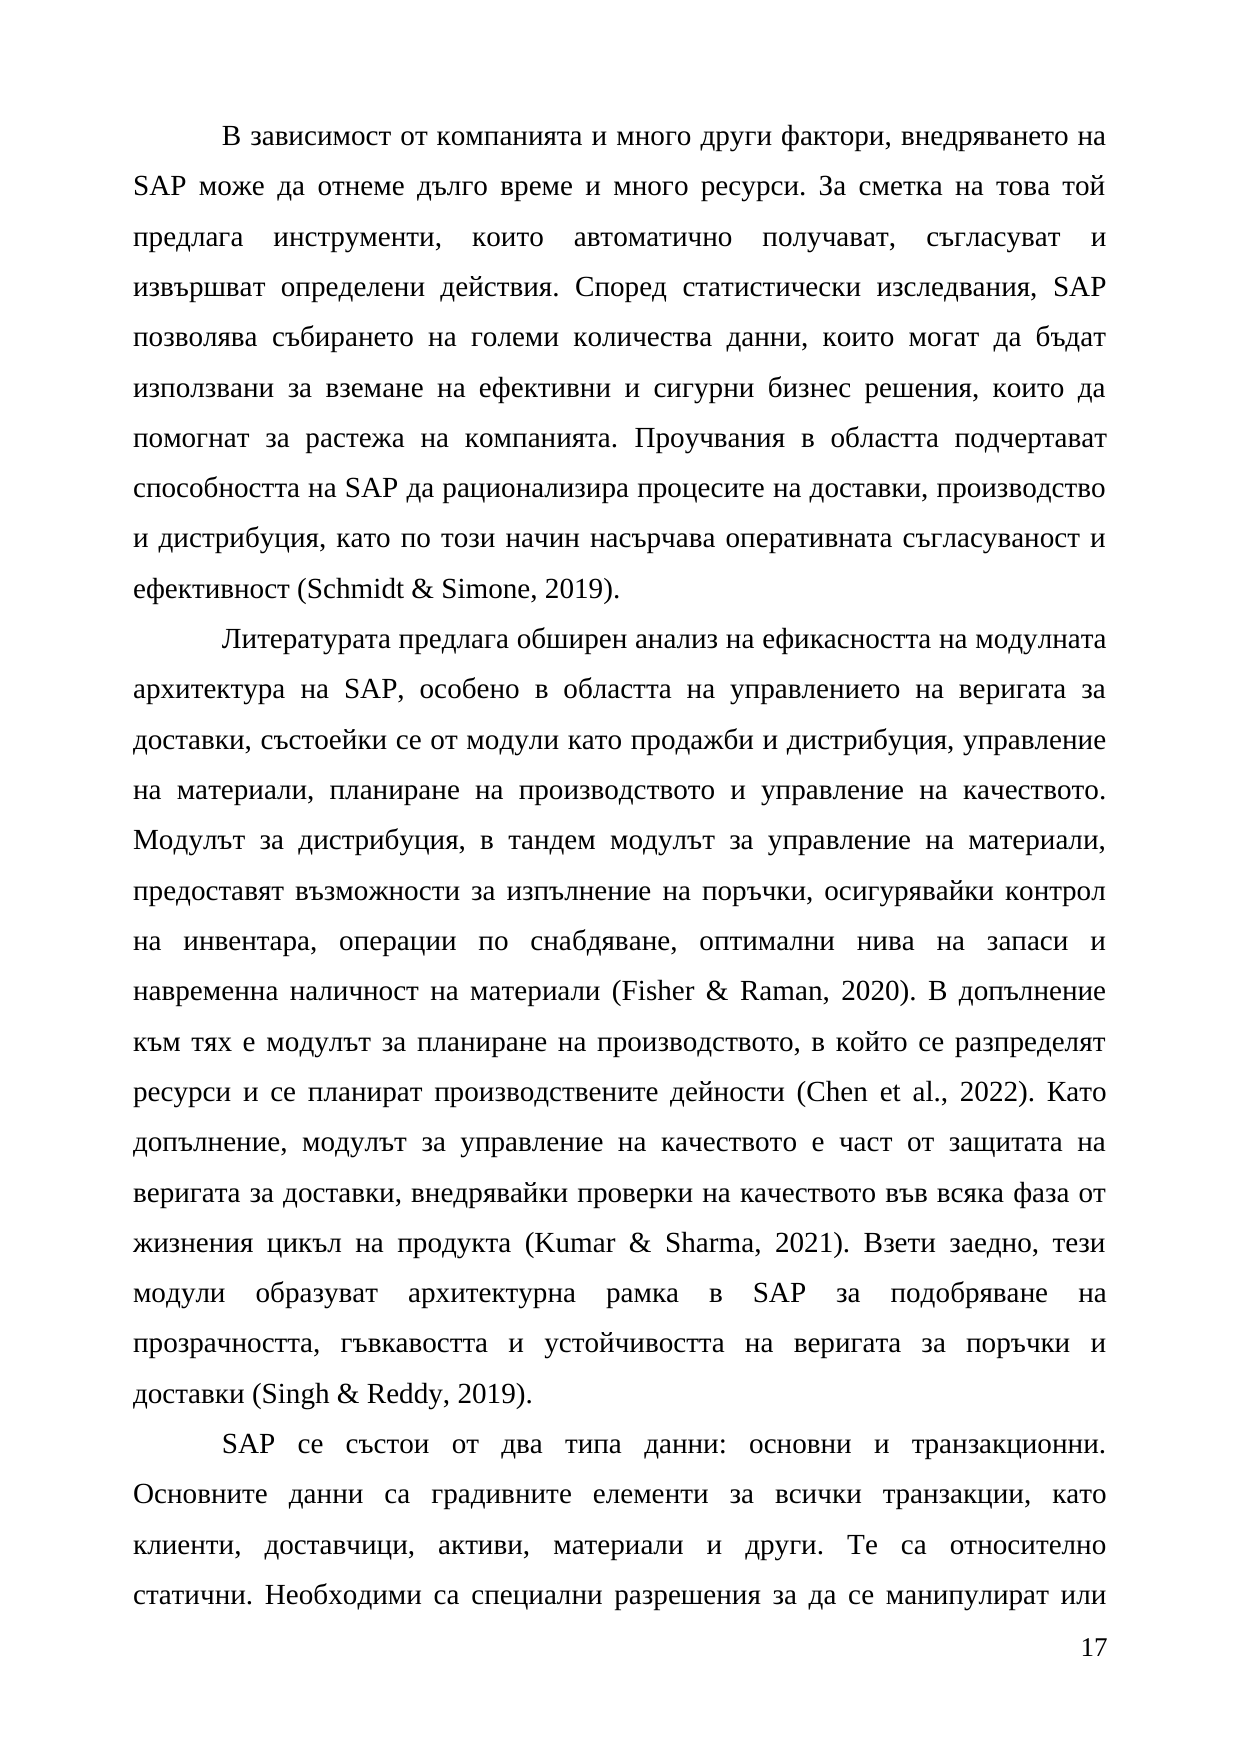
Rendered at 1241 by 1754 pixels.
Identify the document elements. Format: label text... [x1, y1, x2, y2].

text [133, 1426, 1107, 1611]
text Литературата предлага обширен анализ на ефикасността на модулната архитектура на SAP, особено в областта на управлението на веригата за доставки, състоейки се от модули като продажби и дистрибуция, управление на материали, планиране на производството и управление на качеството. Модулът за дистрибуция, в тандем модулът за управление на материали, предоставят възможности за изпълнение на поръчки, осигурявайки контрол на инвентара, операции по снабдяване, оптимални нива на запаси и навременна наличност на материали (Fisher & Raman, 2020). В допълнение към тях е модулът за планиране на производството, в който се разпределят ресурси и се планират производствените дейности (Chen et al., 2022). Като допълнение, модулът за управление на качеството е част от защитата на веригата за доставки, внедрявайки проверки на качеството във всяка фаза от жизнения цикъл на продукта (Kumar & Sharma, 2021). Взети заедно, тези модули образуват архитектурна рамка в SAP за подобряване на прозрачността, гъвкавостта и устойчивостта на веригата за поръчки и доставки (Singh & Reddy, 2019). [133, 621, 1107, 1409]
text В зависимост от компанията и много други фактори, внедряването на SAP може да отнеме дълго време и много ресурси. За сметка на това той предлага инструменти, които автоматично получават, съгласуват и извършват определени действия. Според статистически изследвания, SAP позволява събирането на големи количества данни, които могат да бъдат използвани за вземане на ефективни и сигурни бизнес решения, които да помогнат за растежа на компанията. Проучвания в областта подчертават способността на SAP да рационализира процесите на доставки, производство и дистрибуция, като по този начин насърчава оперативната съгласуваност и ефективност (Schmidt & Simone, 2019). [133, 118, 1107, 604]
